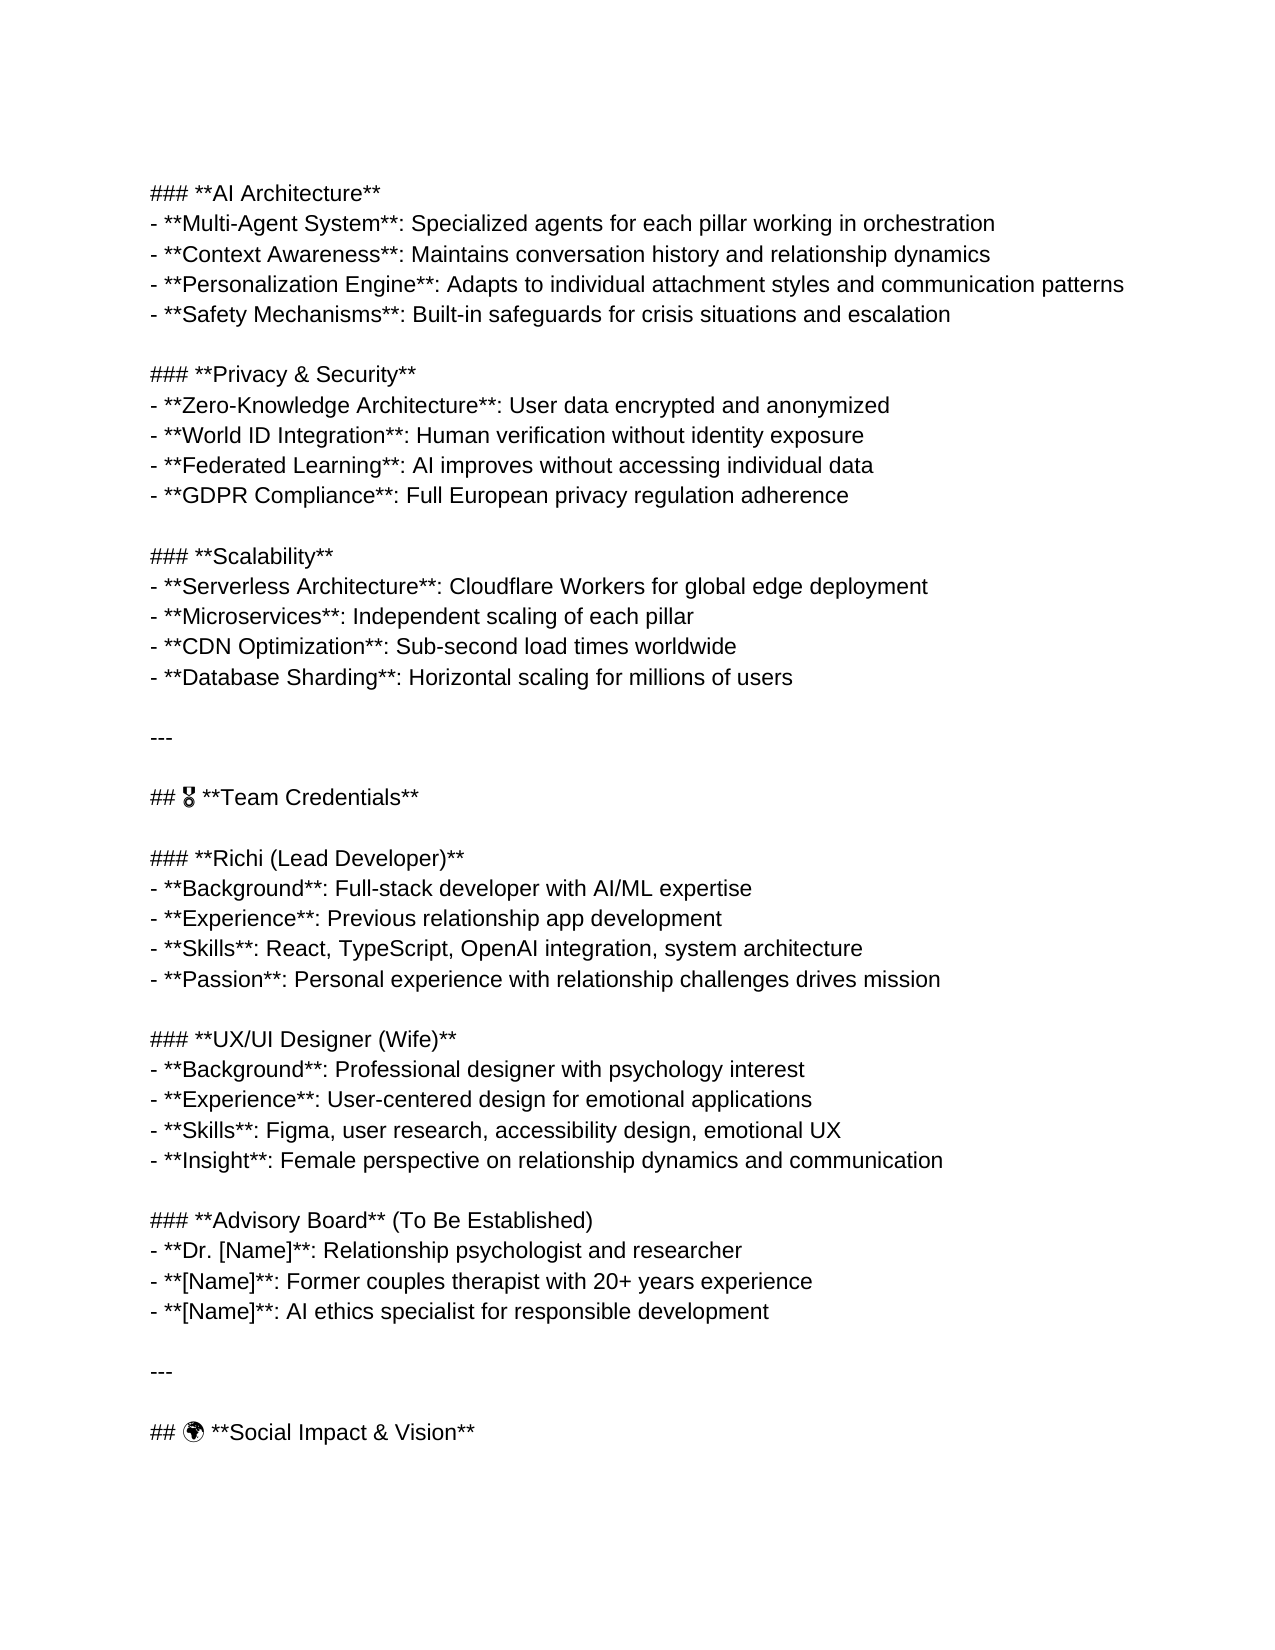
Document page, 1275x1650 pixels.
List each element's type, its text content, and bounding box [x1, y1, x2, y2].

text - **Dr. [Name]**: Relationship psychologist and researcher [150, 1237, 1125, 1264]
text - **[Name]**: Former couples therapist with 20+ years experience [150, 1268, 1125, 1294]
text - **Serverless Architecture**: Cloudflare Workers for global edge deployment [150, 573, 1125, 599]
text - **Zero-Knowledge Architecture**: User data encrypted and anonymized [150, 392, 1125, 418]
text - **Personalization Engine**: Adapts to individual attachment styles and communication patterns [150, 271, 1125, 297]
text ## 🌍 **Social Impact & Vision** [150, 1419, 1125, 1445]
text - **Insight**: Female perspective on relationship dynamics and communication [150, 1147, 1125, 1173]
text - **Microservices**: Independent scaling of each pillar [150, 603, 1125, 629]
text - **Multi-Agent System**: Specialized agents for each pillar working in orchestration [150, 210, 1125, 237]
text - **GDPR Compliance**: Full European privacy regulation adherence [150, 482, 1125, 509]
text ### **Privacy & Security** [150, 361, 1125, 388]
text - **Background**: Full-stack developer with AI/ML expertise [150, 875, 1125, 901]
text - **Context Awareness**: Maintains conversation history and relationship dynamics [150, 241, 1125, 267]
text - **Federated Learning**: AI improves without accessing individual data [150, 452, 1125, 478]
text ### **Advisory Board** (To Be Established) [150, 1207, 1125, 1234]
text - **CDN Optimization**: Sub-second load times worldwide [150, 633, 1125, 660]
text ### **Richi (Lead Developer)** [150, 845, 1125, 871]
text - **Passion**: Personal experience with relationship challenges drives mission [150, 966, 1125, 992]
text - **World ID Integration**: Human verification without identity exposure [150, 422, 1125, 448]
text - **[Name]**: AI ethics specialist for responsible development [150, 1298, 1125, 1324]
text - **Experience**: User-centered design for emotional applications [150, 1086, 1125, 1113]
text - **Database Sharding**: Horizontal scaling for millions of users [150, 663, 1125, 690]
text - **Skills**: Figma, user research, accessibility design, emotional UX [150, 1117, 1125, 1143]
text --- [150, 1358, 1125, 1385]
text - **Experience**: Previous relationship app development [150, 905, 1125, 932]
text --- [150, 724, 1125, 750]
text - **Skills**: React, TypeScript, OpenAI integration, system architecture [150, 935, 1125, 962]
text ### **Scalability** [150, 543, 1125, 569]
text - **Background**: Professional designer with psychology interest [150, 1056, 1125, 1083]
text - **Safety Mechanisms**: Built-in safeguards for crisis situations and escalation [150, 301, 1125, 327]
text ### **UX/UI Designer (Wife)** [150, 1026, 1125, 1052]
text ## 🎖️ **Team Credentials** [150, 784, 1125, 811]
text ### **AI Architecture** [150, 180, 1125, 207]
